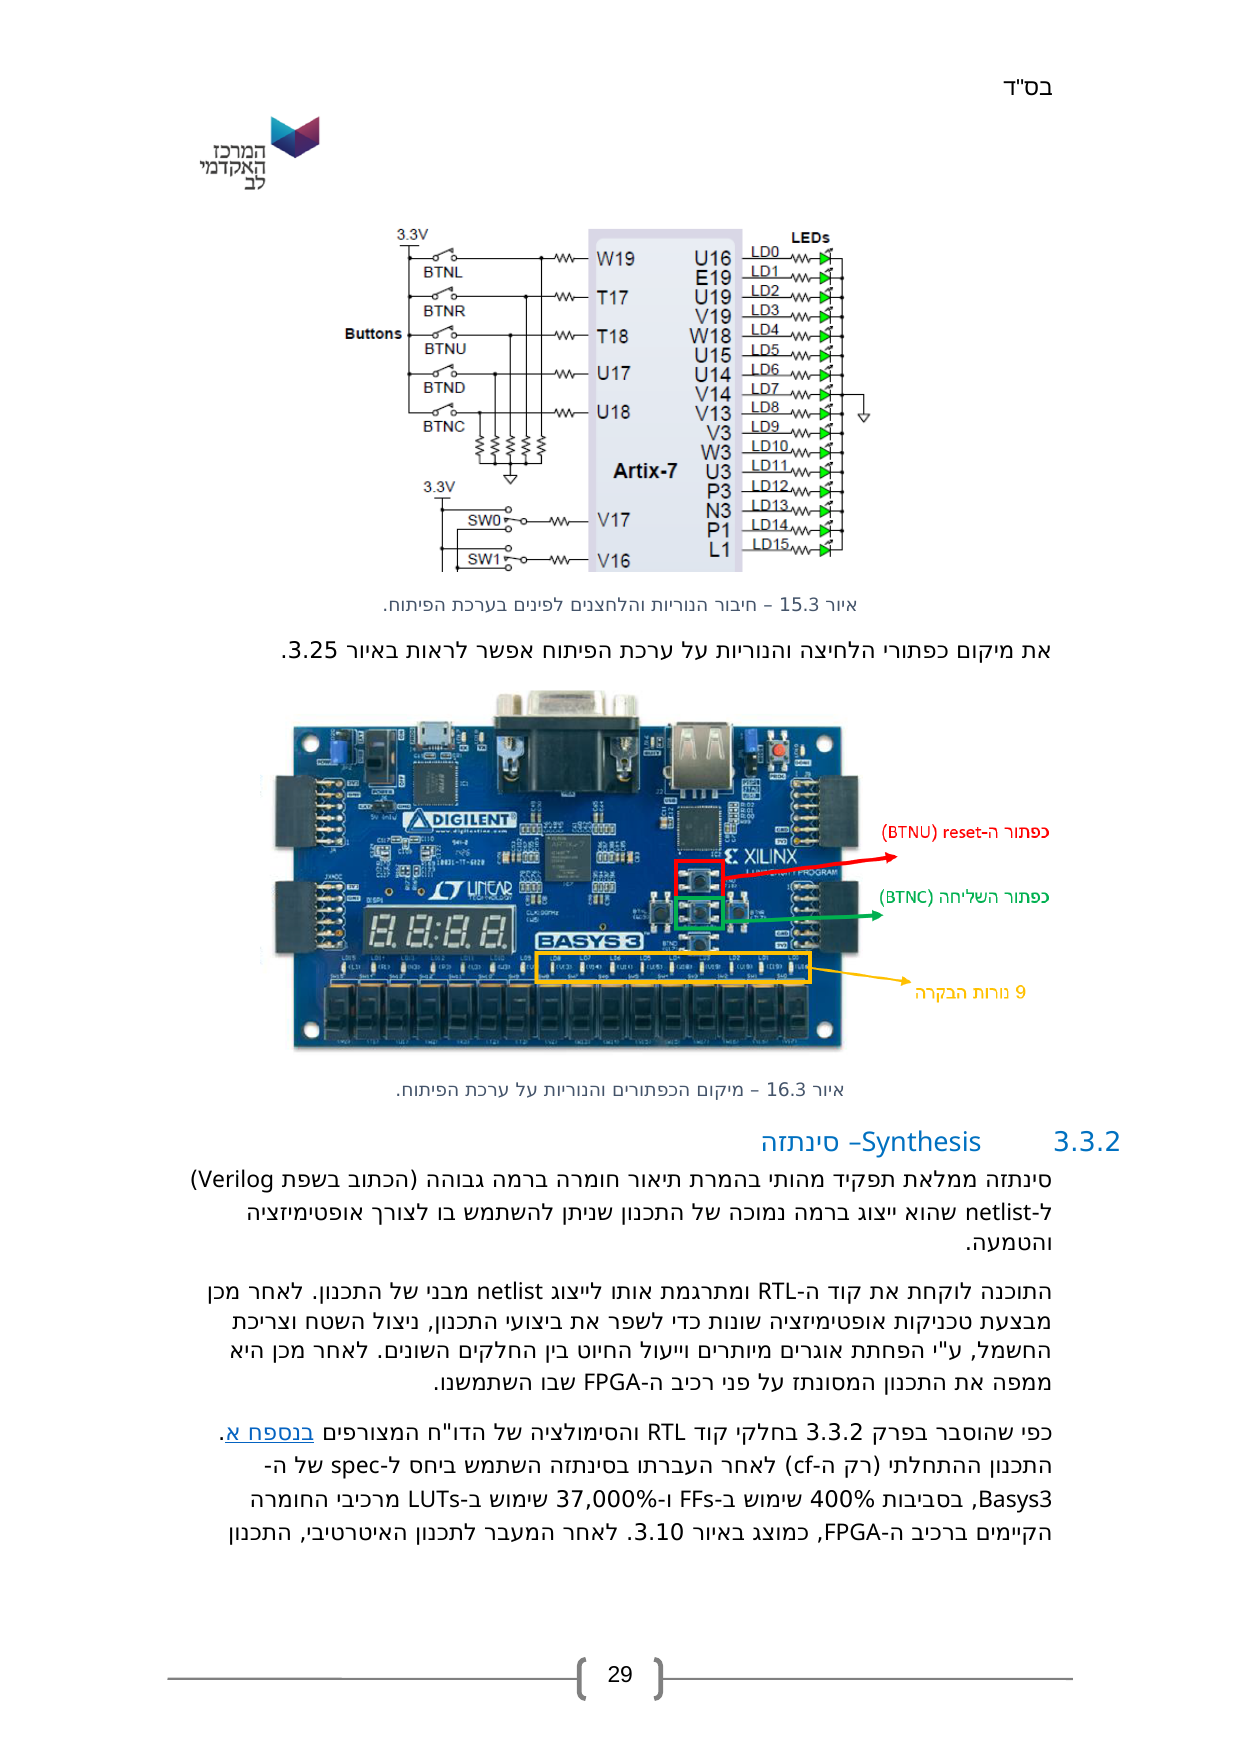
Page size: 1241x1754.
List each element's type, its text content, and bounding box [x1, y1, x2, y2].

text את מיקום כפתורי הלחיצה והנוריות על ערכת הפיתוח אפשר לראות באיור 3.25. [187, 637, 1053, 664]
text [187, 1416, 1053, 1548]
subtitle Synthesis– סינתזה [187, 1123, 1053, 1160]
text התוכנה לוקחת את קוד ה-RTL ומתרגמת אותו לייצוג netlist מבני של התכנון. לאחר מכן מבצעת טכניקות אופטימיזציה שונות כדי לשפר את ביצועי התכנון, ניצול השטח וצריכת החשמל, ע"י הפחתת אוגרים מיותרים וייעול החיוט בין החלקים השונים. לאחר מכן היא ממפה את התכנון המסונתז על פני רכיב ה-FPGA שבו השתמשנו. [187, 1275, 1053, 1397]
picture [226, 682, 1053, 1058]
text סינתזה ממלאת תפקיד מהותי בהמרת תיאור חומרה ברמה גבוהה (הכתוב בשפת Verilog) ל-netlist שהוא ייצוג ברמה נמוכה של התכנון שניתן להשתמש בו לצורך אופטימיזציה והטמעה. [187, 1163, 1053, 1256]
picture [291, 202, 874, 572]
